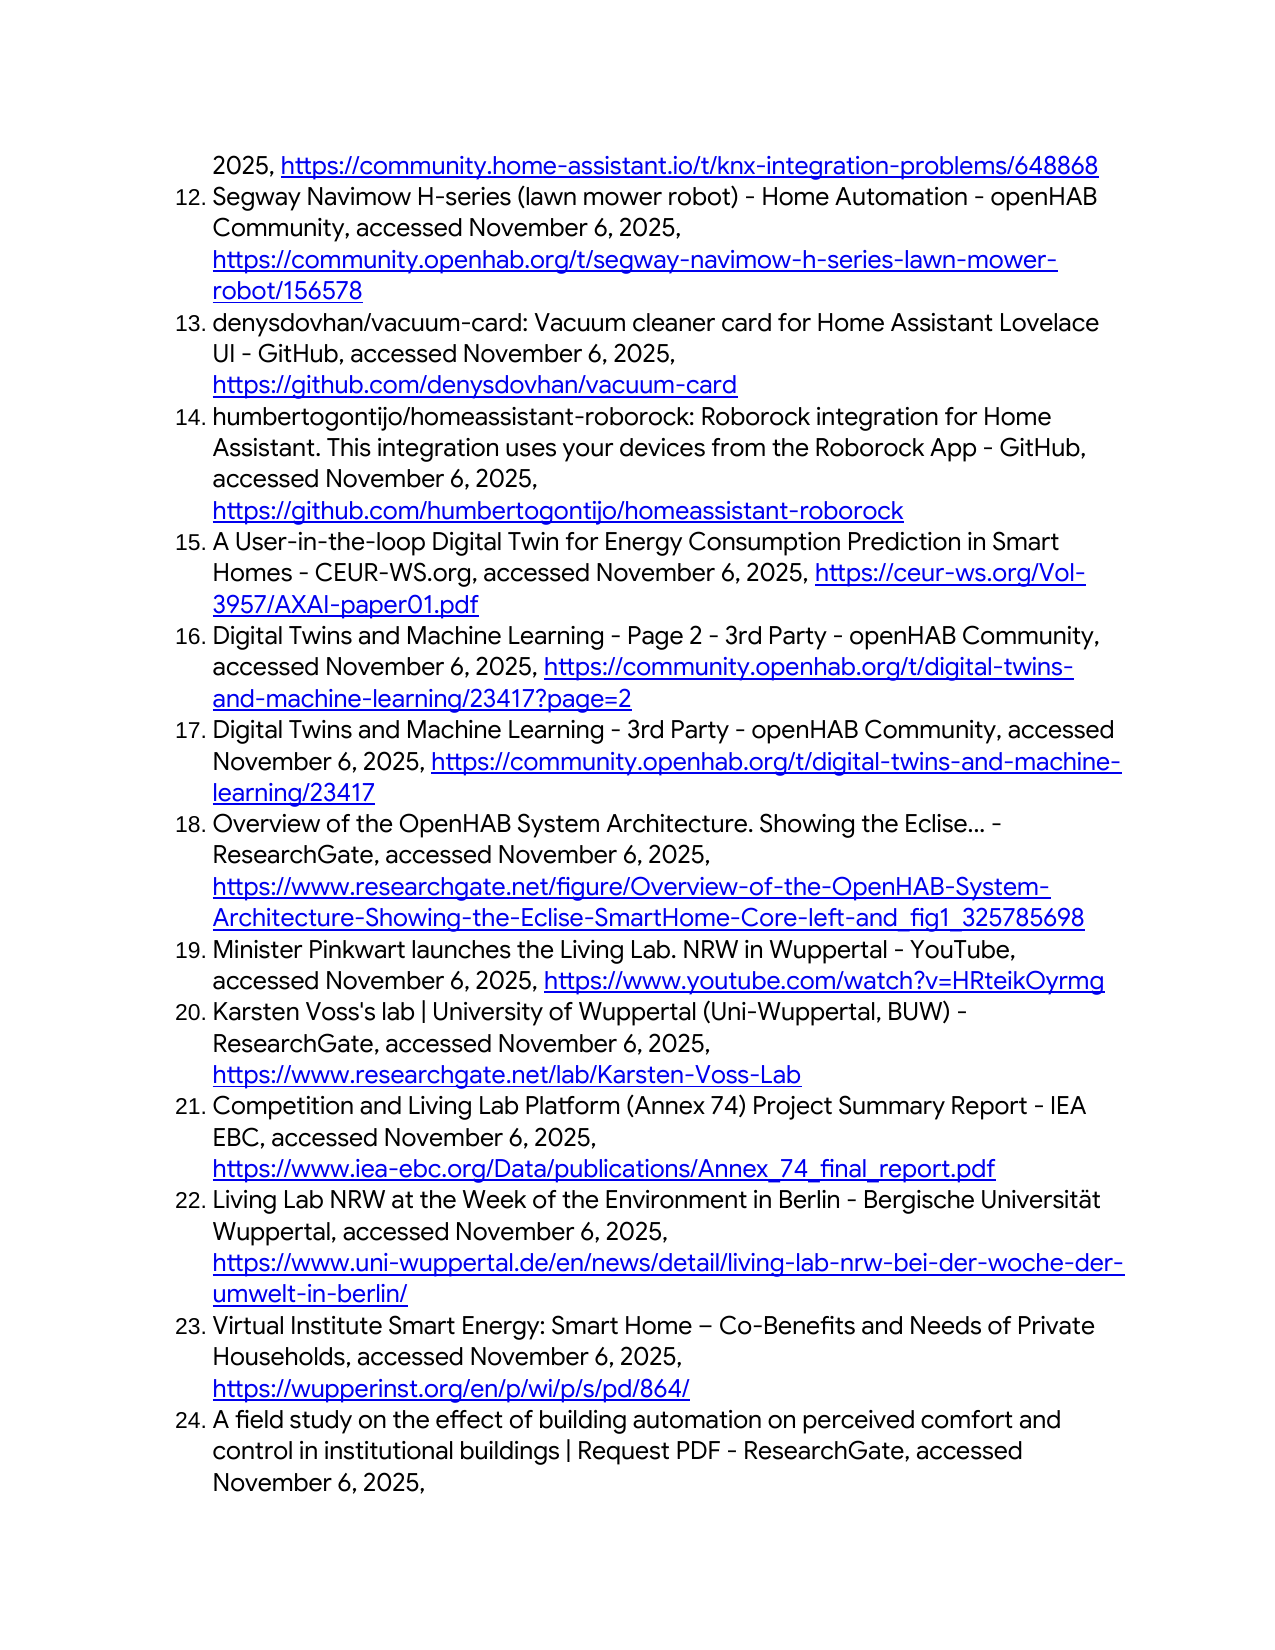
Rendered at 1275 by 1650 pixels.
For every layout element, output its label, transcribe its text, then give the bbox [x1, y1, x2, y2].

list Minister Pinkwart launches the Living Lab. NRW in Wuppertal - YouTube, accessed November 6, 2025, https://www.youtube.com/watch?v=HRteikOyrmg [175, 934, 1125, 997]
list Virtual Institute Smart Energy: Smart Home – Co-Benefits and Needs of Private Households, accessed November 6, 2025, https://wupperinst.org/en/p/wi/p/s/pd/864/ [175, 1310, 1125, 1404]
list Segway Navimow H-series (lawn mower robot) - Home Automation - openHAB Community, accessed November 6, 2025, https://community.openhab.org/t/segway-navimow-h-series-lawn-mower-robot/156578 [175, 181, 1125, 307]
list Digital Twins and Machine Learning - 3rd Party - openHAB Community, accessed November 6, 2025, https://community.openhab.org/t/digital-twins-and-machine-learning/23417 [175, 714, 1125, 808]
list humbertogontijo/homeassistant-roborock: Roborock integration for Home Assistant. This integration uses your devices from the Roborock App - GitHub, accessed November 6, 2025, https://github.com/humbertogontijo/homeassistant-roborock [175, 401, 1125, 526]
list Competition and Living Lab Platform (Annex 74) Project Summary Report - IEA EBC, accessed November 6, 2025, https://www.iea-ebc.org/Data/publications/Annex_74_final_report.pdf [175, 1091, 1125, 1185]
list Living Lab NRW at the Week of the Environment in Berlin - Bergische Universität Wuppertal, accessed November 6, 2025, https://www.uni-wuppertal.de/en/news/detail/living-lab-nrw-bei-der-woche-der-umwelt-in-berlin/ [175, 1185, 1125, 1310]
list Overview of the OpenHAB System Architecture. Showing the Eclise... - ResearchGate, accessed November 6, 2025, https://www.researchgate.net/figure/Overview-of-the-OpenHAB-System-Architecture-Showing-the-Eclise-SmartHome-Core-left-and_fig1_325785698 [175, 808, 1125, 934]
list Karsten Voss's lab | University of Wuppertal (Uni-Wuppertal, BUW) - ResearchGate, accessed November 6, 2025, https://www.researchgate.net/lab/Karsten-Voss-Lab [175, 997, 1125, 1091]
list A User-in-the-loop Digital Twin for Energy Consumption Prediction in Smart Homes - CEUR-WS.org, accessed November 6, 2025, https://ceur-ws.org/Vol-3957/AXAI-paper01.pdf [175, 526, 1125, 620]
list Digital Twins and Machine Learning - Page 2 - 3rd Party - openHAB Community, accessed November 6, 2025, https://community.openhab.org/t/digital-twins-and-machine-learning/23417?page=2 [175, 620, 1125, 714]
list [175, 1404, 1125, 1498]
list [175, 150, 1125, 181]
list denysdovhan/vacuum-card: Vacuum cleaner card for Home Assistant Lovelace UI - GitHub, accessed November 6, 2025, https://github.com/denysdovhan/vacuum-card [175, 307, 1125, 401]
